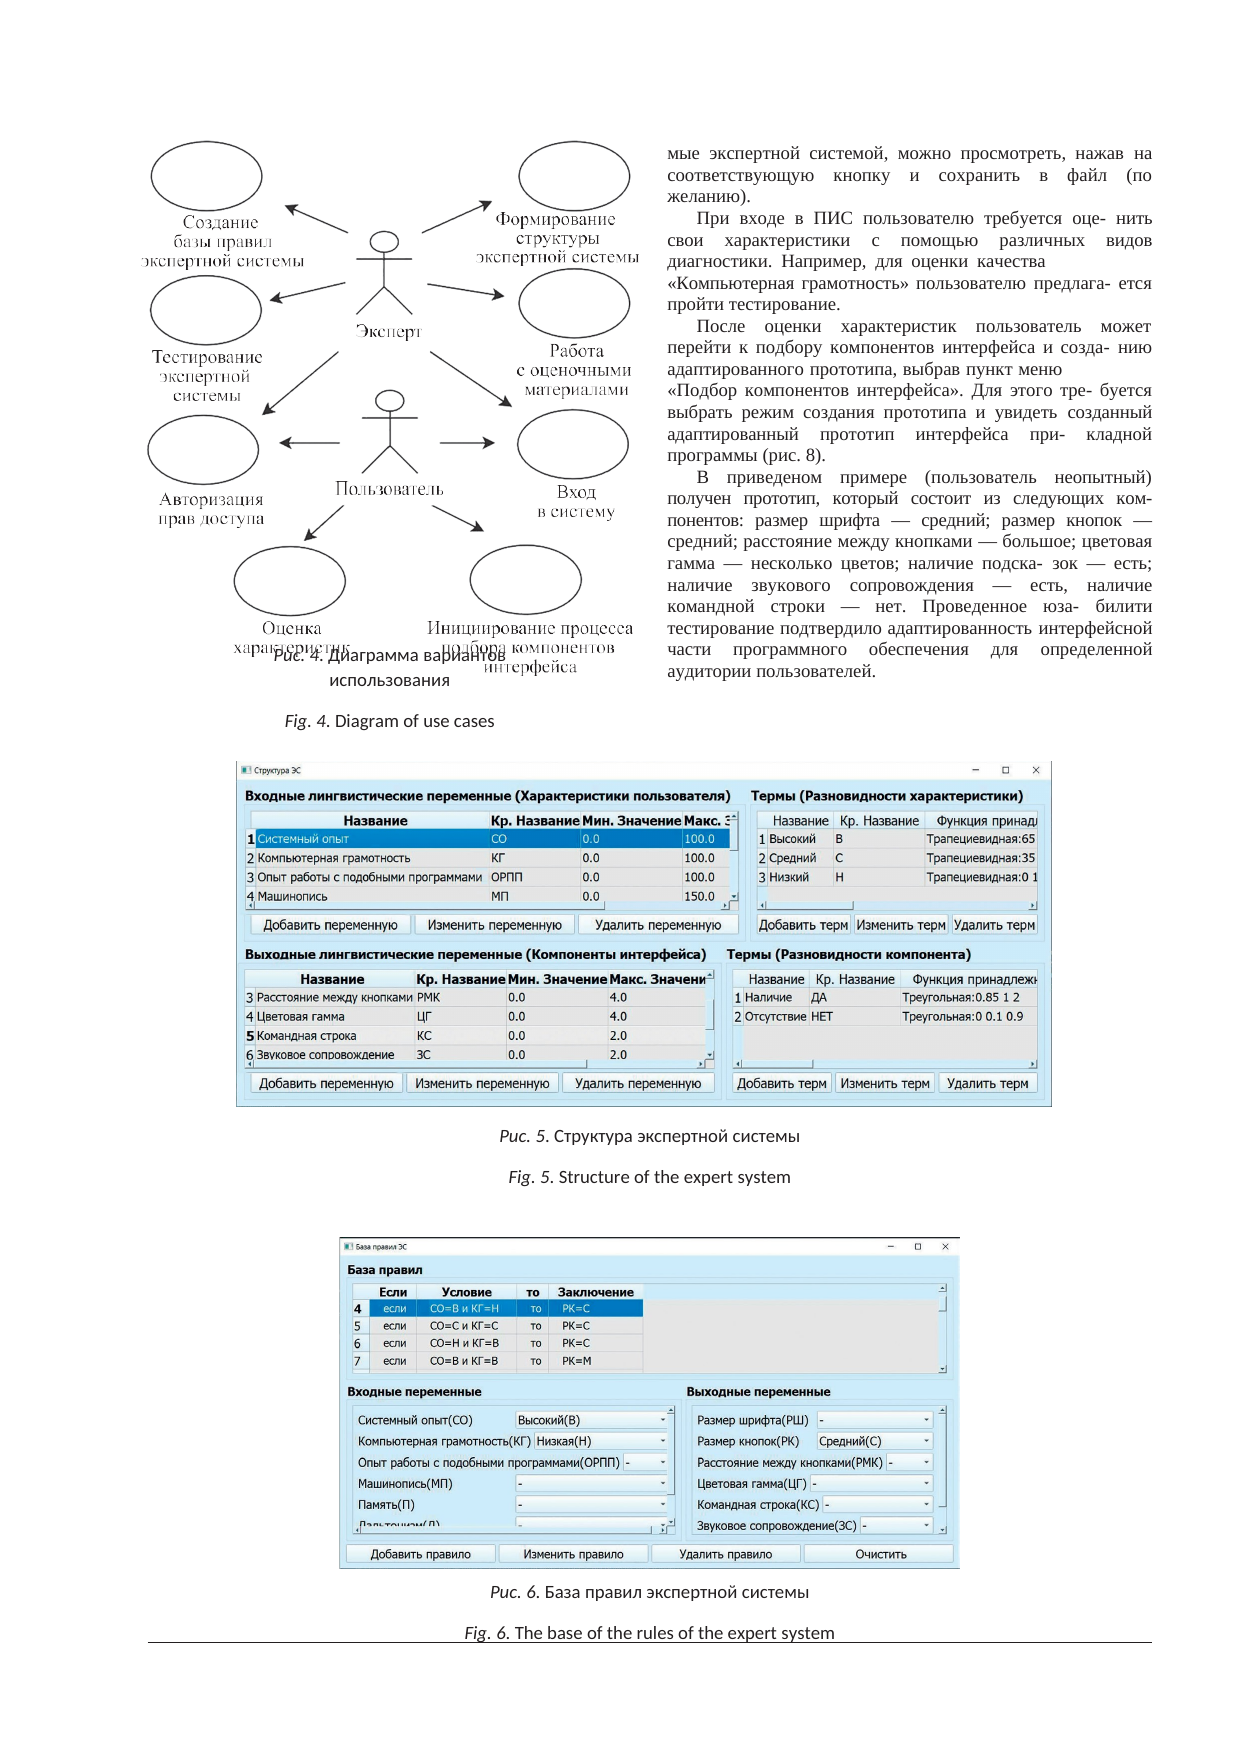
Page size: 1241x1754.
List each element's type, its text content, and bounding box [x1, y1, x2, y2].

picture [236, 761, 1052, 1107]
picture [339, 1237, 960, 1569]
text Fig. 5. Structure of the expert system [182, 1166, 1117, 1189]
text «Подбор компонентов интерфейса». Для этого тре- буется выбрать режим создания прототипа и увидеть созданный адаптированный прототип интерфейса при- кладной программы (рис. 8). [667, 379, 1152, 466]
text «Компьютерная грамотность» пользователю предлага- ется пройти тестирование. [667, 272, 1152, 315]
text При входе в ПИС пользователю требуется оце- нить свои характеристики с помощью различных видов диагностики. Например, для оценки качества [667, 207, 1152, 272]
picture [233, 621, 350, 657]
picture [427, 621, 633, 676]
text Рис. 4. Диаграмма вариантов использования [213, 643, 566, 691]
text В приведеном примере (пользователь неопытный) получен прототип, который состоит из следующих ком- понентов: размер шрифта — средний; размер кнопок — средний; расстояние между кнопками — большое; цветовая гамма — несколько цветов; наличие подска- зок — есть; наличие звукового сопровождения — есть, наличие командной строки — нет. Проведенное юза- билити тестирование подтвердило адаптированность интерфейсной части программного обеспечения для определенной аудитории пользователей. [667, 466, 1152, 681]
text Рис. 5. Структура экспертной системы [182, 1124, 1117, 1147]
text Fig. 6. The base of the rules of the expert system [182, 1621, 1117, 1644]
picture [141, 140, 639, 617]
text мые экспертной системой, можно просмотреть, нажав на соответствующую кнопку и сохранить в файл (по желанию). [667, 142, 1152, 207]
text После оценки характеристик пользователь может перейти к подбору компонентов интерфейса и созда- нию адаптированного прототипа, выбрав пункт меню [667, 315, 1152, 379]
text Fig. 4. Diagram of use cases [213, 709, 566, 732]
